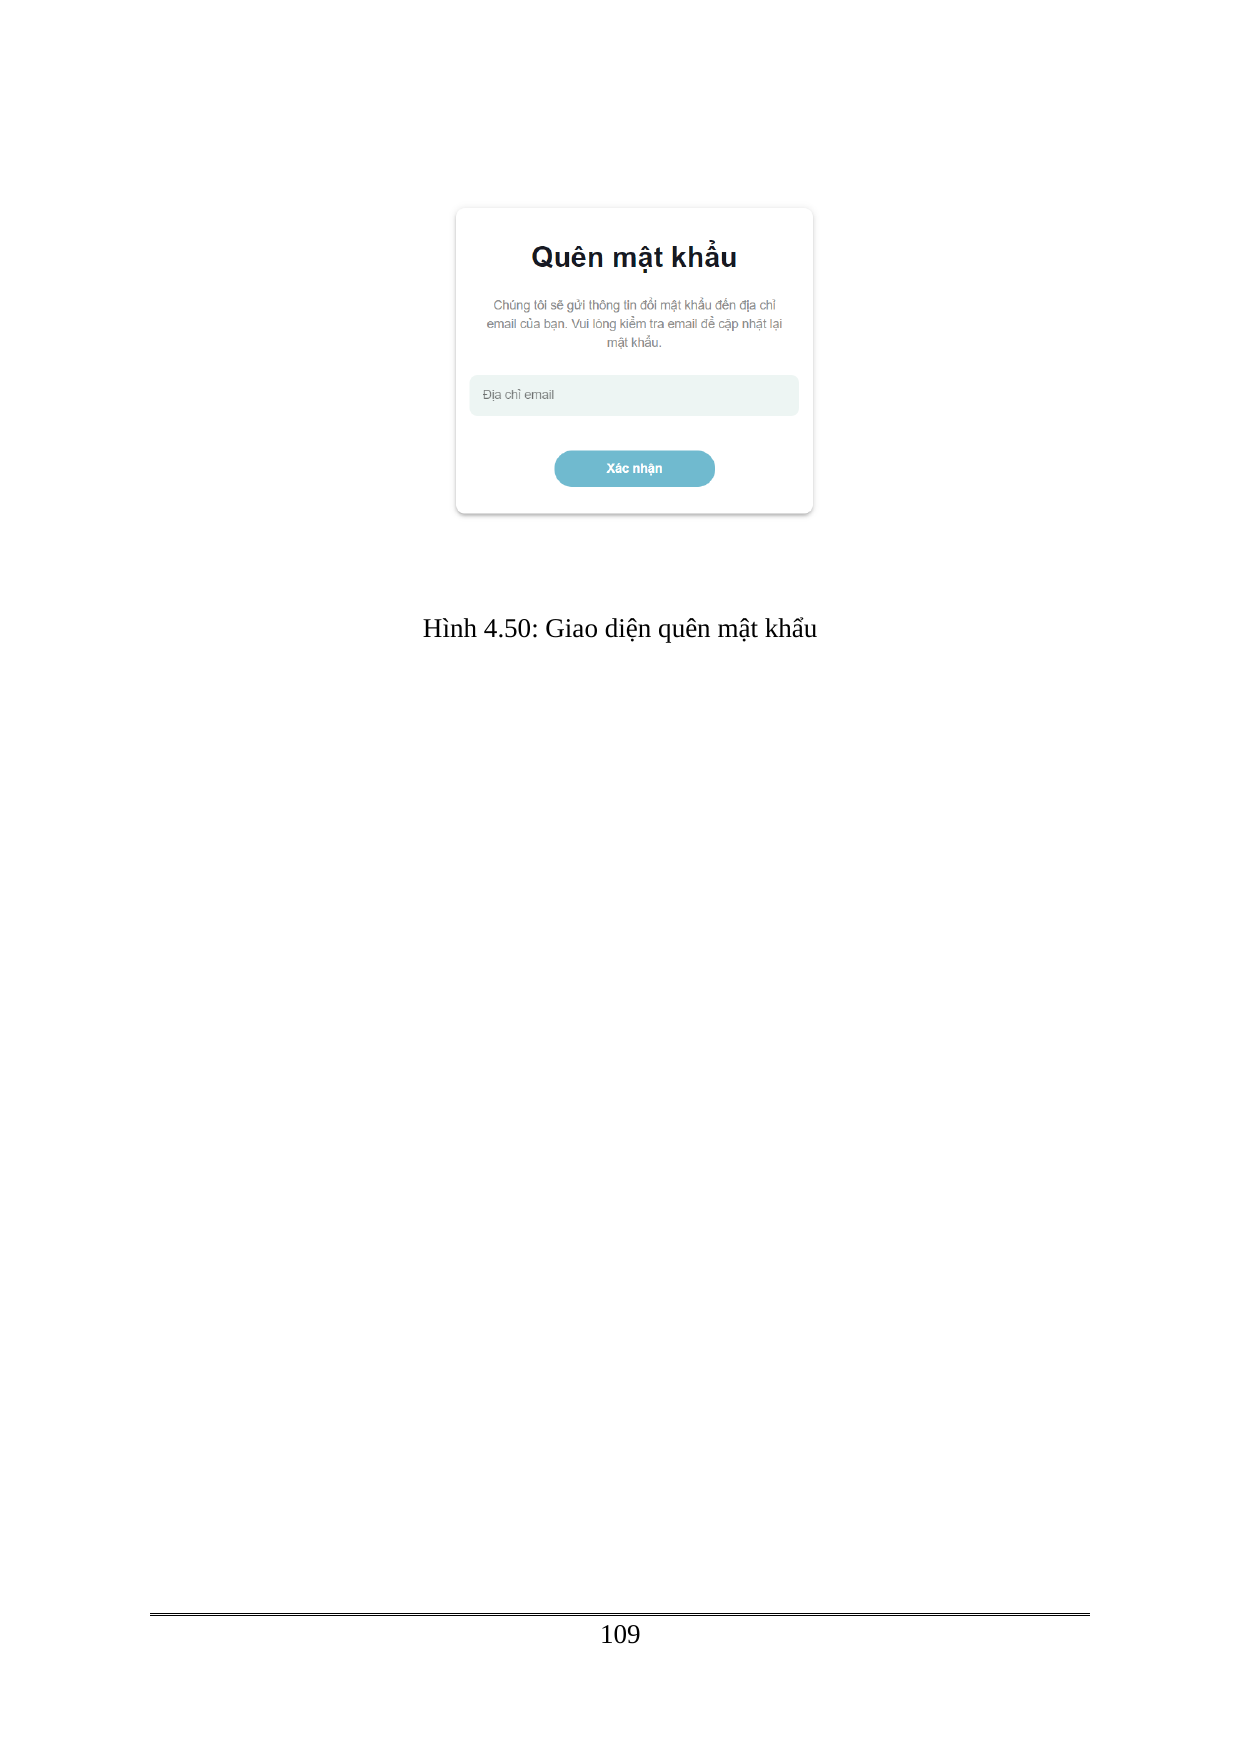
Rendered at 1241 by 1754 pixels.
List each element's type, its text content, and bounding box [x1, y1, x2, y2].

picture [150, 150, 1091, 584]
